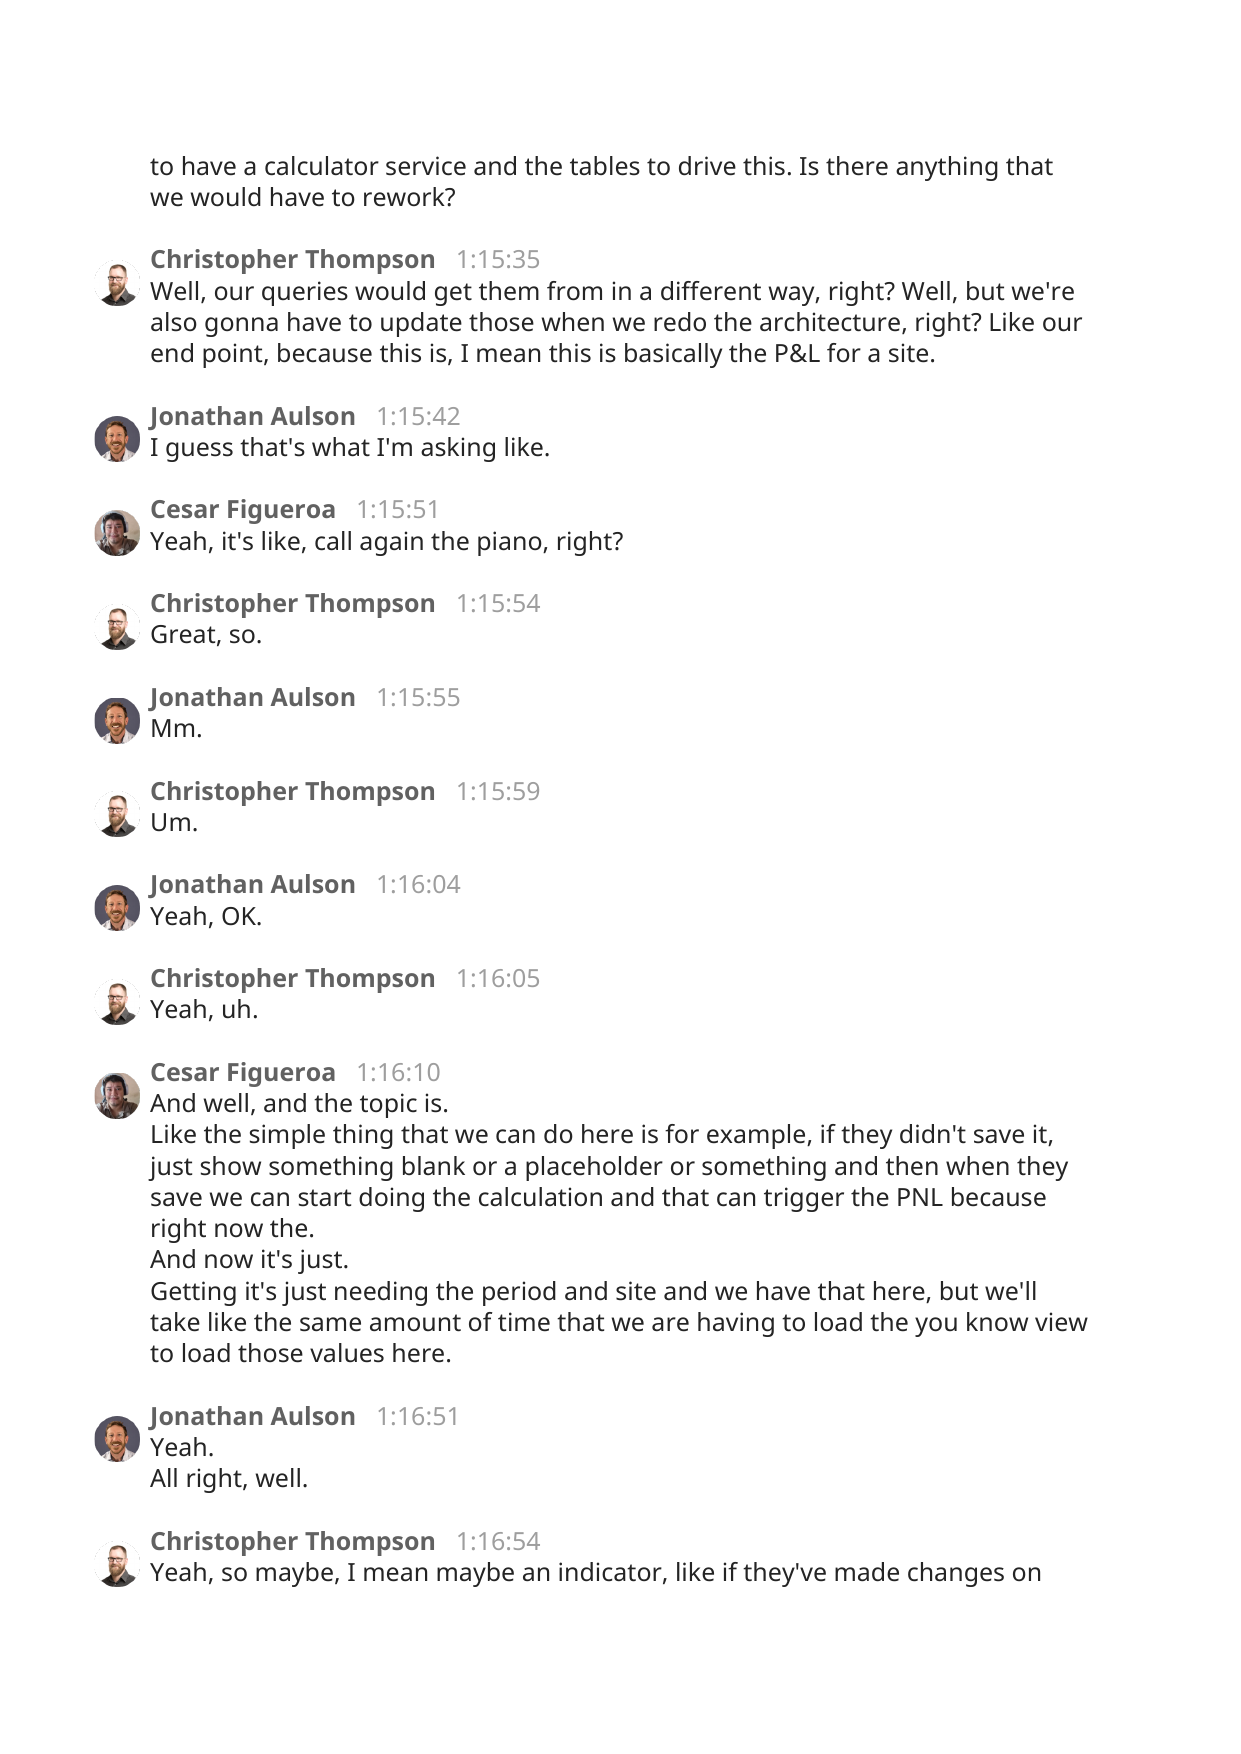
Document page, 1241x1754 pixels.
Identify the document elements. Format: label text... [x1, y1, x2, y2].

picture [94, 260, 140, 306]
picture [94, 1416, 140, 1462]
picture [94, 416, 140, 462]
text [150, 150, 1090, 212]
picture [94, 791, 140, 837]
text Jonathan Aulson 1:16:04 Yeah, OK. [150, 837, 1090, 931]
text Jonathan Aulson 1:15:55 Mm. [150, 650, 1090, 744]
text Jonathan Aulson 1:15:42 I guess that's what I'm asking like. [150, 369, 1090, 462]
text Christopher Thompson 1:15:35 Well, our queries would get them from in a different way, right? Well, but we're also gonna have to update those when we redo the architecture, right? Like our end point, because this is, I mean this is basically the P&L for a site. [150, 212, 1090, 369]
text Christopher Thompson 1:16:05 Yeah, uh. [150, 931, 1090, 1025]
text Cesar Figueroa 1:15:51 Yeah, it's like, call again the piano, right? [150, 462, 1090, 556]
picture [94, 885, 140, 931]
text Christopher Thompson 1:15:54 Great, so. [150, 556, 1090, 650]
picture [94, 1541, 140, 1587]
picture [94, 604, 140, 650]
text Cesar Figueroa 1:16:10 And well, and the topic is. Like the simple thing that we can do here is for example, if they didn't save it, just show something blank or a placeholder or something and then when they save we can start doing the calculation and that can trigger the PNL because right now the. And now it's just. Getting it's just needing the period and site and we have that here, but we'll take like the same amount of time that we are having to load the you know view to load those values here. [150, 1025, 1090, 1369]
text Christopher Thompson 1:15:59 Um. [150, 744, 1090, 837]
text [150, 1494, 1090, 1587]
picture [94, 698, 140, 744]
picture [94, 1073, 140, 1119]
text Jonathan Aulson 1:16:51 Yeah. All right, well. [150, 1369, 1090, 1494]
picture [94, 510, 140, 556]
picture [94, 979, 140, 1025]
